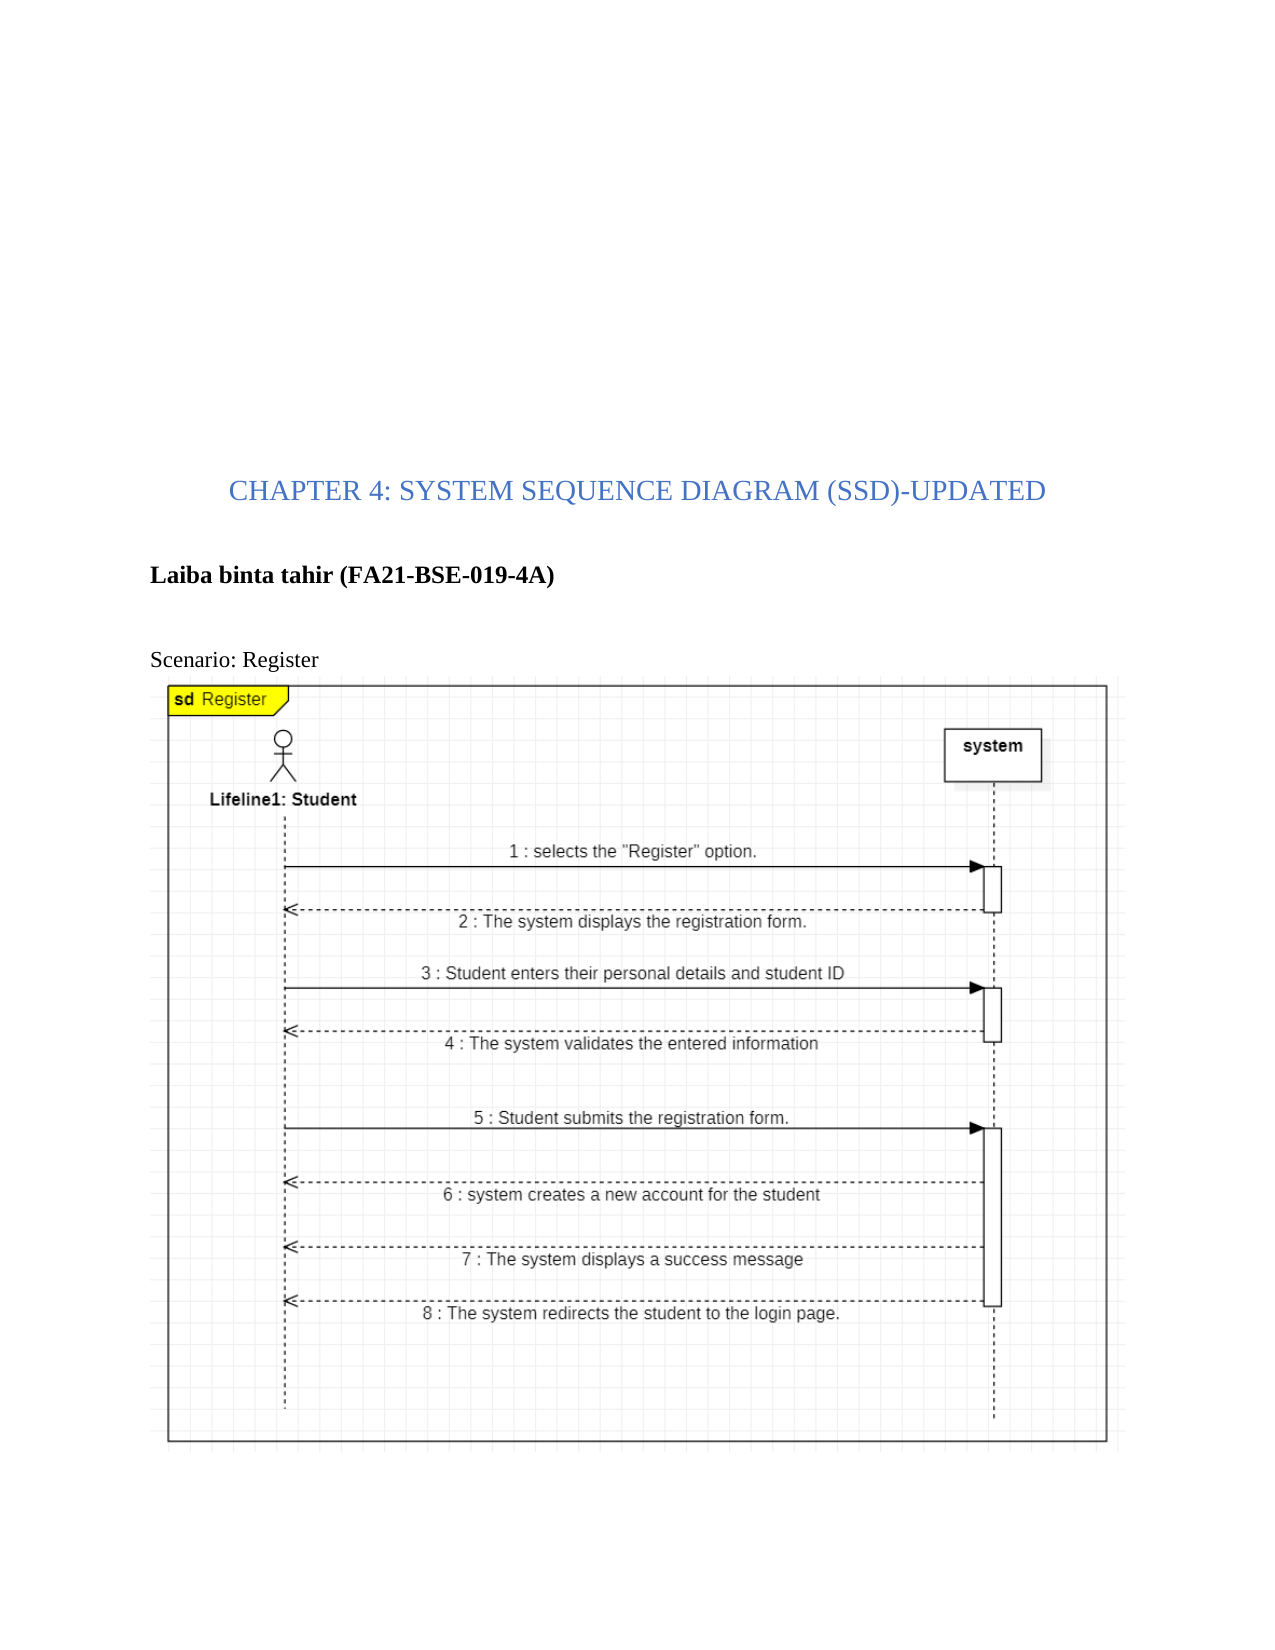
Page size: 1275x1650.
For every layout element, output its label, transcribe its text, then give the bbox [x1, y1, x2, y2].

subtitle Laiba binta tahir (FA21-BSE-019-4A) [150, 560, 1125, 588]
subtitle CHAPTER 4: SYSTEM SEQUENCE DIAGRAM (SSD)-UPDATED [150, 473, 1125, 507]
subtitle Scenario: Register [150, 646, 1125, 672]
picture [150, 676, 1125, 1452]
